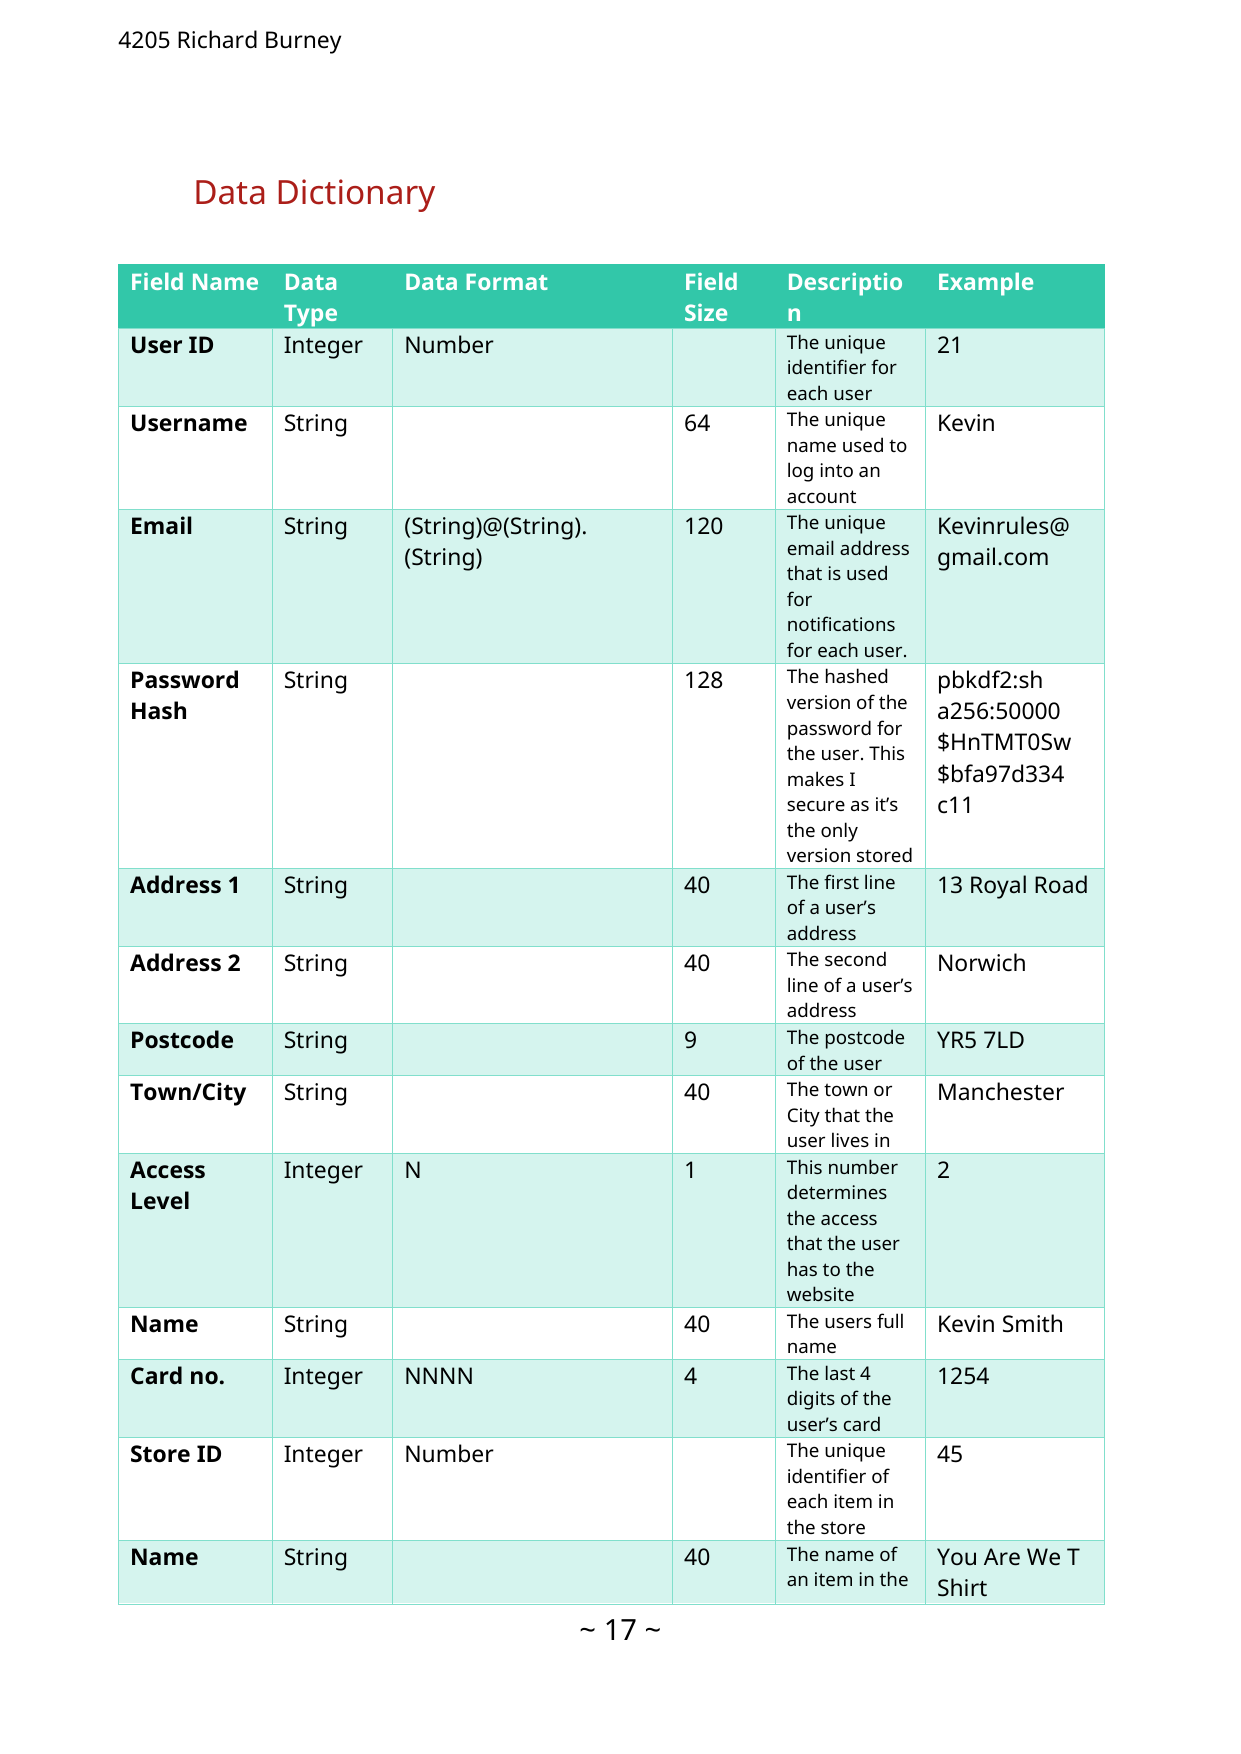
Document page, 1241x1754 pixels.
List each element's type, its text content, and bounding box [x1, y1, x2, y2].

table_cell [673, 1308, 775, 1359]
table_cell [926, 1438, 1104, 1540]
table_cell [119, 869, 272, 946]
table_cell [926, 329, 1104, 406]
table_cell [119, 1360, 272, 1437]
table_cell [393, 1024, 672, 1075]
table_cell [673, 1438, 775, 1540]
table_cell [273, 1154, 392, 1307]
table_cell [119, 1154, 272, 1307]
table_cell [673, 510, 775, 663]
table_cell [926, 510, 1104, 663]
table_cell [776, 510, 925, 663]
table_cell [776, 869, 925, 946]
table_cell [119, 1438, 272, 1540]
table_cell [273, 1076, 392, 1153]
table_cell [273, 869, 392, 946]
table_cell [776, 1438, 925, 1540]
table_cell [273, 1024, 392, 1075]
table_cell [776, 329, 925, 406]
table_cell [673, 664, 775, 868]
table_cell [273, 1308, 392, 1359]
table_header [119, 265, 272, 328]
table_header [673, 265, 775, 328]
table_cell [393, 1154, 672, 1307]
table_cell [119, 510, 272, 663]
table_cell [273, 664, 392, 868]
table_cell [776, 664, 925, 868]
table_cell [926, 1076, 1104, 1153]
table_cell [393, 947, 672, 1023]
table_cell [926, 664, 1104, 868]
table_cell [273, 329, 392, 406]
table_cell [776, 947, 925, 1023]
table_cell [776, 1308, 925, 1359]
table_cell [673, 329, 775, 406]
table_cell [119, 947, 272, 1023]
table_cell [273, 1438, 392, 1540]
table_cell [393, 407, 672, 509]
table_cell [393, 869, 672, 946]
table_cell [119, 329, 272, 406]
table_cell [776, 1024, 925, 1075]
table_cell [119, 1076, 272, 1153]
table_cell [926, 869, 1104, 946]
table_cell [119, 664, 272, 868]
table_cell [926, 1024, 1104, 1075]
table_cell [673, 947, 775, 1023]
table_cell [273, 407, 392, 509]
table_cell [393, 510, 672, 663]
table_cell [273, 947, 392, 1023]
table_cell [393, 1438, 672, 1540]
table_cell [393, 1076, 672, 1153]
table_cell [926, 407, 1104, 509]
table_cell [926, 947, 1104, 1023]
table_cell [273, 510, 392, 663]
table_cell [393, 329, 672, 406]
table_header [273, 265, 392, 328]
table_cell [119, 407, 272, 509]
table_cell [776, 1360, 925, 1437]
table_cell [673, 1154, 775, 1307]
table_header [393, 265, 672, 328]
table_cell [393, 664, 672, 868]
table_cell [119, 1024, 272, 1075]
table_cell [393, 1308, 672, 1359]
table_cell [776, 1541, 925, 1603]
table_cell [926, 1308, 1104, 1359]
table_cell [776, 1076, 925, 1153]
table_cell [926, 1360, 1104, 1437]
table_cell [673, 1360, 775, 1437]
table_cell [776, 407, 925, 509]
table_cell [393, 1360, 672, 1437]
subtitle Data Dictionary [118, 168, 1122, 214]
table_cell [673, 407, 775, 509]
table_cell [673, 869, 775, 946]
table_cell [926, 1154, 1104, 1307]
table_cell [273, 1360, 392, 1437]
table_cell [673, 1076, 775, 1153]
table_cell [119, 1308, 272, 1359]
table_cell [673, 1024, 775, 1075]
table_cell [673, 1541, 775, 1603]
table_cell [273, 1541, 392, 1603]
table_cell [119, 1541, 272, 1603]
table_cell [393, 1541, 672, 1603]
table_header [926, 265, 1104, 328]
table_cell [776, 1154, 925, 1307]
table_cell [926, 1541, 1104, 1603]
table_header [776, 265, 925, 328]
